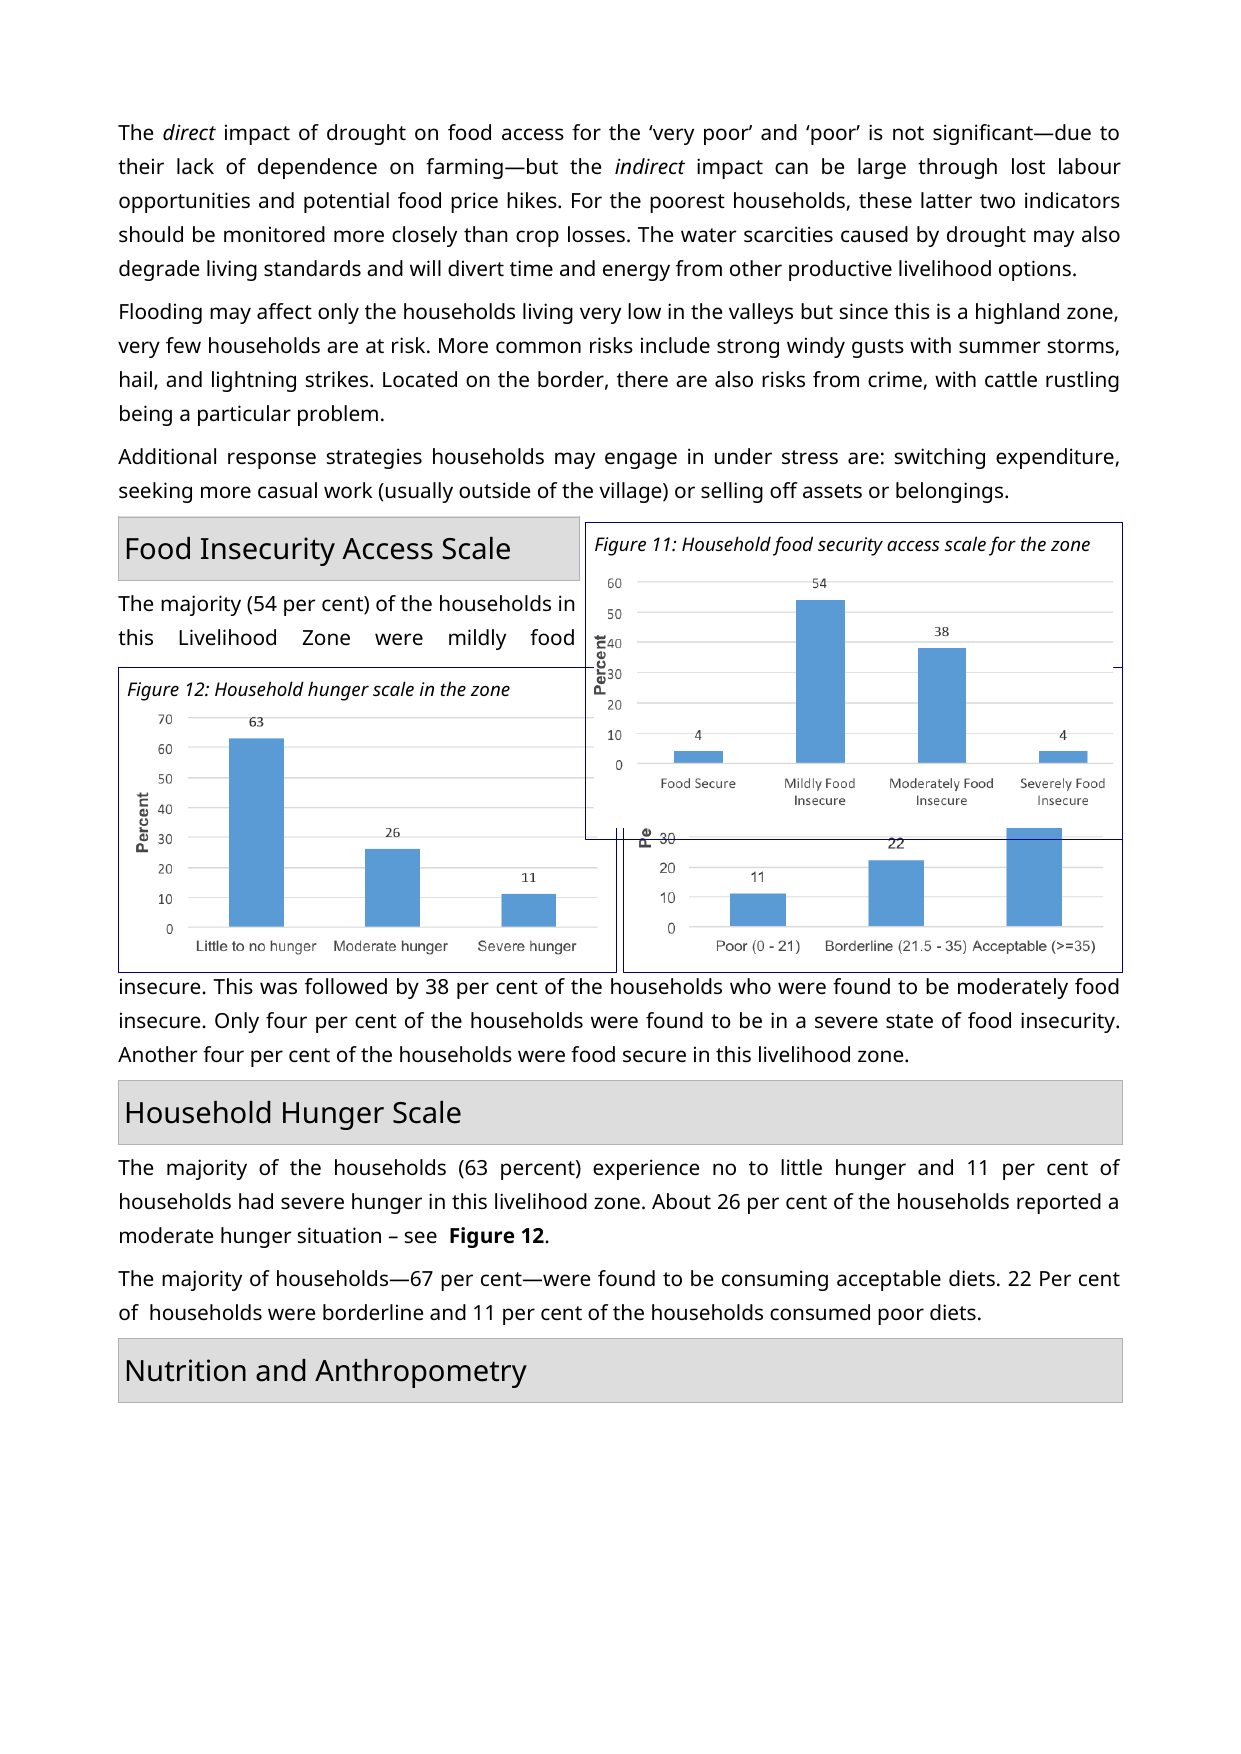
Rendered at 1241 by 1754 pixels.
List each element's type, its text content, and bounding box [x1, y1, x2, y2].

table_header Food Insecurity Access Scale [119, 518, 579, 580]
table_header Household Hunger Scale [119, 1081, 1122, 1144]
text The majority of the households (63 percent) experience no to little hunger and 11 per cent of households had severe hunger in this livelihood zone. About 26 per cent of the households reported a moderate hunger situation – see Figure 12. [118, 1153, 1122, 1250]
text The majority (54 per cent) of the households in this Livelihood Zone were mildly food insecure. This was followed by 38 per cent of the households who were found to be moderately food insecure. Only four per cent of the households were found to be in a severe state of food insecurity. Another four per cent of the households were food secure in this livelihood zone. [118, 589, 585, 667]
picture [126, 701, 606, 964]
text Flooding may affect only the households living very low in the valleys but since this is a highland zone, very few households are at risk. More common risks include strong windy gusts with summer storms, hail, and lightning strikes. Located on the border, there are also risks from crime, with cattle rustling being a particular problem. [118, 297, 1122, 428]
text The direct impact of drought on food access for the ‘very poor’ and ‘poor’ is not significant—due to their lack of dependence on farming—but the indirect impact can be large through lost labour opportunities and potential food price hikes. For the poorest households, these latter two indicators should be monitored more closely than crop losses. The water scarcities caused by drought may also degrade living standards and will divert time and energy from other productive livelihood options. [118, 118, 1122, 283]
picture [586, 557, 1114, 839]
text The majority of households—67 per cent—were found to be consuming acceptable diets. 22 Per cent of households were borderline and 11 per cent of the households consumed poor diets. [118, 1264, 1122, 1327]
text Additional response strategies households may engage in under stress are: switching expenditure, seeking more casual work (usually outside of the village) or selling off assets or belongings. [118, 442, 1122, 505]
picture [632, 840, 1112, 964]
table_header Nutrition and Anthropometry [119, 1339, 1122, 1402]
